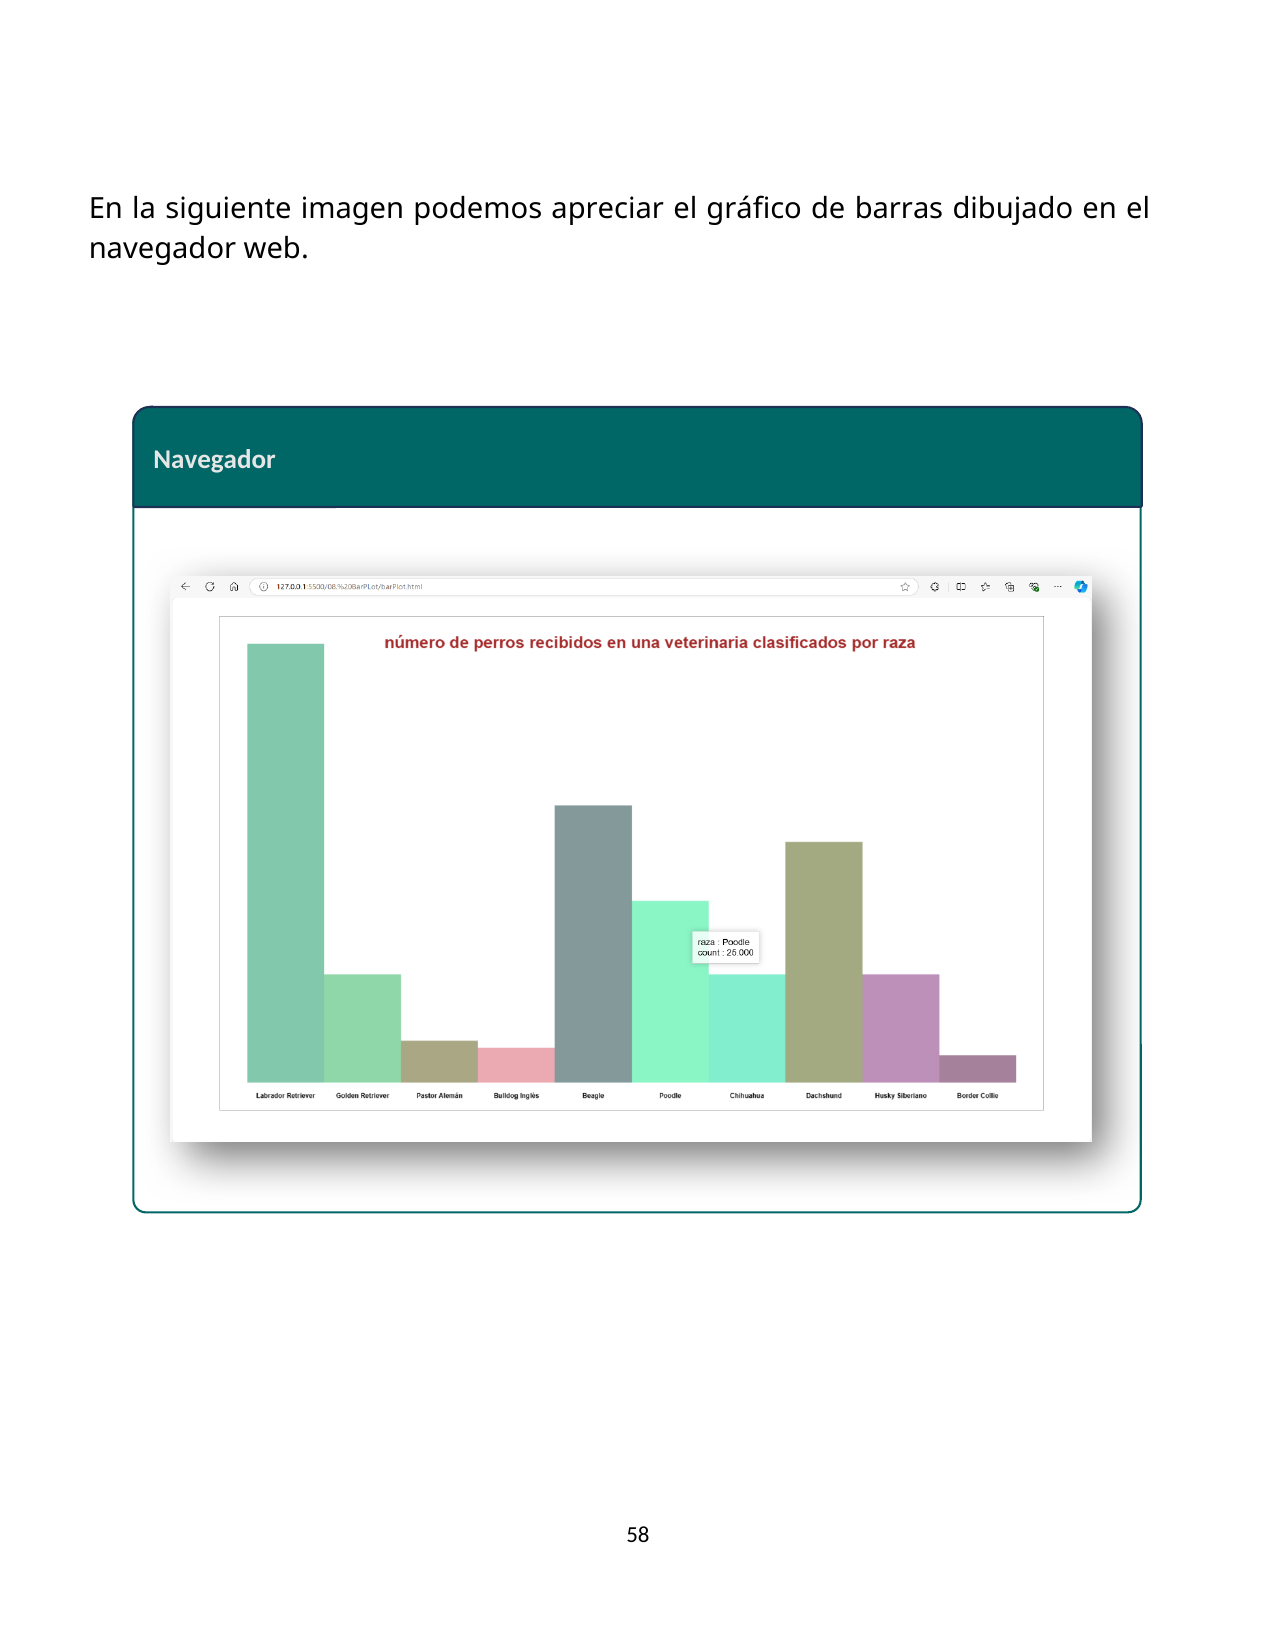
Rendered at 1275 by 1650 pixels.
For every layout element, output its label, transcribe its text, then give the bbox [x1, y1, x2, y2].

text En la siguiente imagen podemos apreciar el gráfico de barras dibujado en el navegador web. [88, 187, 1152, 267]
picture [170, 576, 1092, 1142]
